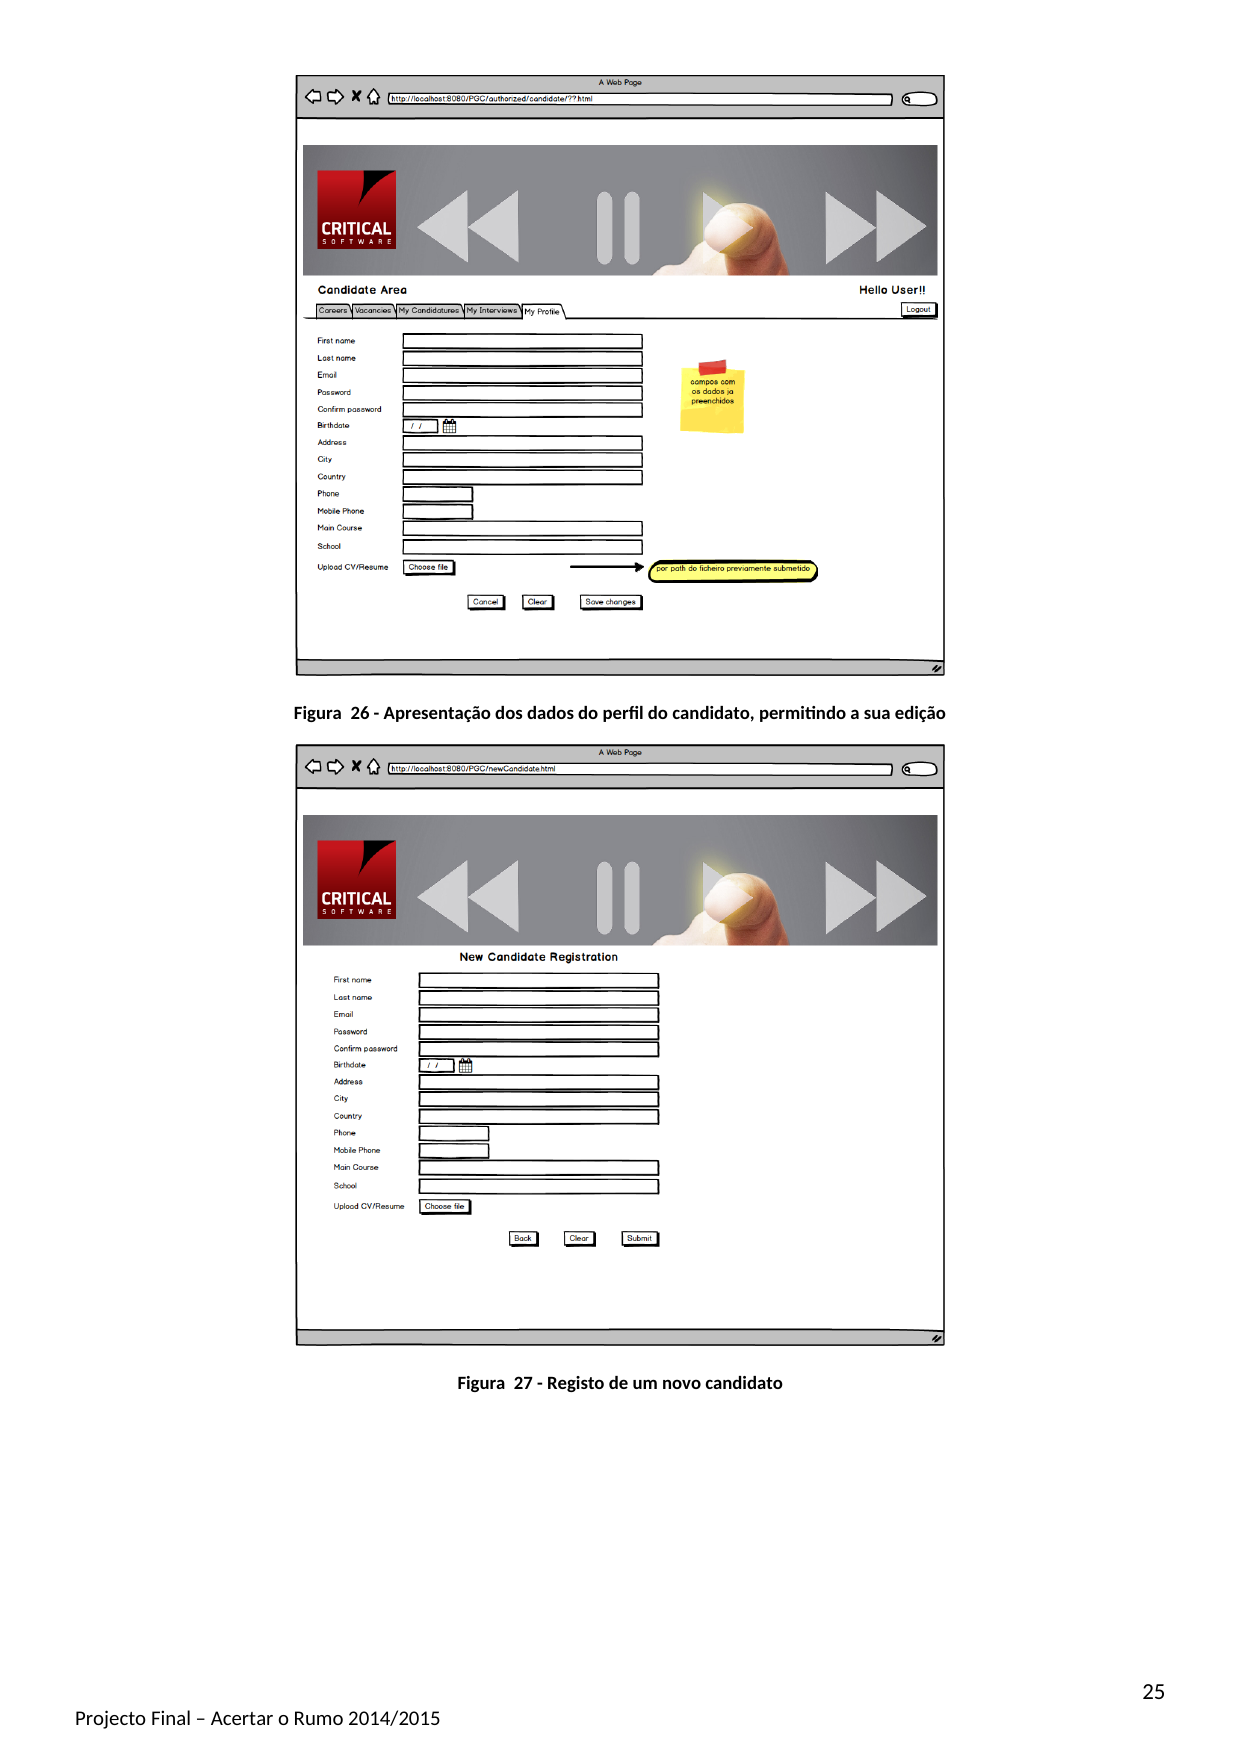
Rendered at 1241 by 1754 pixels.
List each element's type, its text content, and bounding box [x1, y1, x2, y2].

text Figura 26 - Apresentação dos dados do perfil do candidato, permitindo a sua edição [75, 701, 1165, 724]
picture [295, 75, 945, 676]
picture [295, 744, 945, 1346]
text Figura 27 - Registo de um novo candidato [75, 1371, 1165, 1394]
